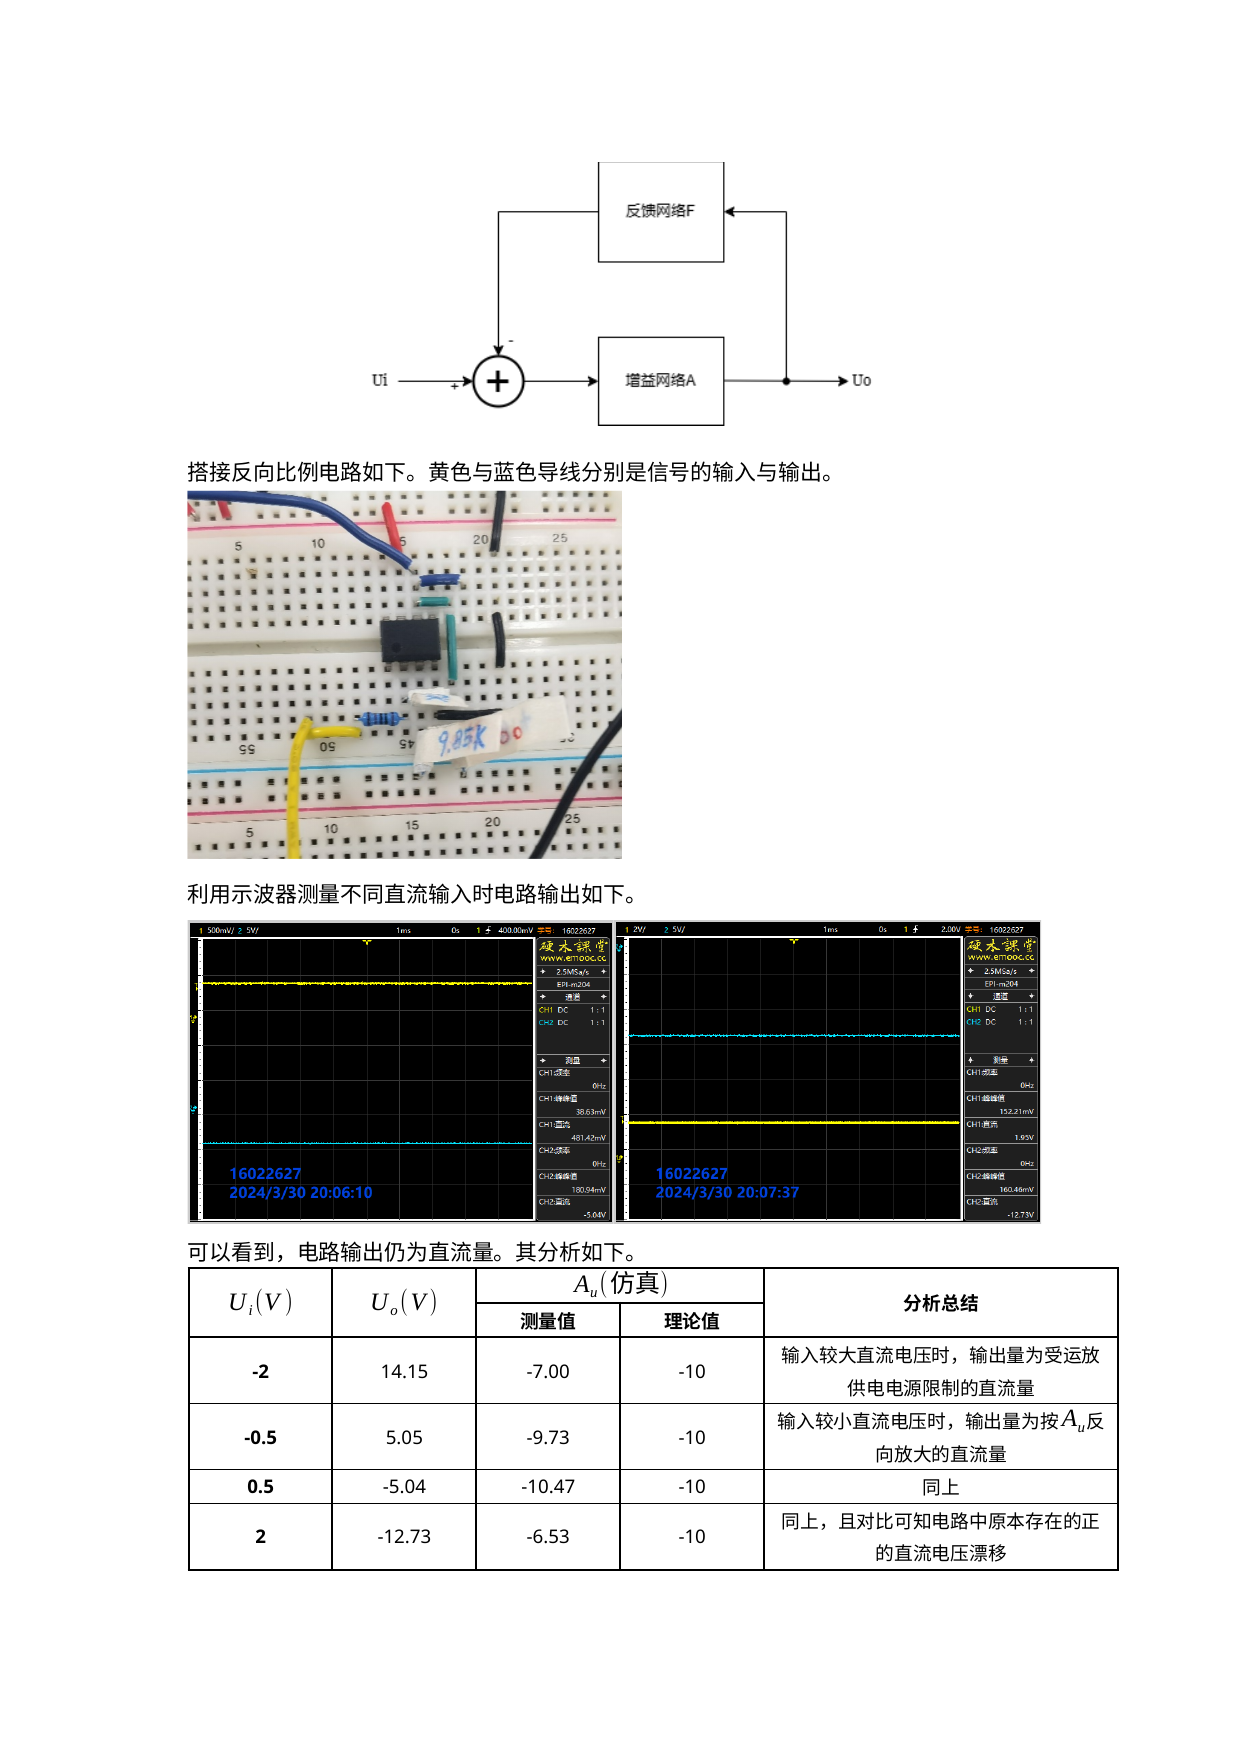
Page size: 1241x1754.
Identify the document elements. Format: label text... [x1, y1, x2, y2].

table_header [333, 1269, 475, 1336]
table_cell 14.15 [333, 1338, 475, 1403]
table_header [190, 1269, 331, 1336]
list 搭接反向比例电路如下。黄色与蓝色导线分别是信号的输入与输出。 [187, 454, 1053, 487]
table_cell -10 [621, 1404, 763, 1469]
list 可以看到，电路输出仍为直流量。其分析如下。 [187, 1234, 1053, 1267]
table_cell -7.00 [477, 1338, 619, 1403]
table_cell -9.73 [477, 1404, 619, 1469]
table_cell -10 [621, 1504, 763, 1569]
picture [187, 920, 1042, 1224]
table_cell -10 [621, 1470, 763, 1503]
table_cell -0.5 [190, 1404, 331, 1469]
table_cell 同上 [765, 1470, 1117, 1503]
table_cell -10.47 [477, 1470, 619, 1503]
table_cell 同上，且对比可知电路中原本存在的正的直流电压漂移 [765, 1504, 1117, 1569]
table_cell 0.5 [190, 1470, 331, 1503]
table_cell -6.53 [477, 1504, 619, 1569]
picture [188, 491, 622, 858]
table_cell 测量值 [477, 1304, 619, 1336]
table_cell 5.05 [333, 1404, 475, 1469]
table_cell 2 [190, 1504, 331, 1569]
picture [354, 162, 886, 426]
table_cell -2 [190, 1338, 331, 1403]
table_cell -5.04 [333, 1470, 475, 1503]
table_cell 输入较大直流电压时，输出量为受运放供电电源限制的直流量 [765, 1338, 1117, 1403]
list 利用示波器测量不同直流输入时电路输出如下。 [187, 877, 1053, 909]
table_cell -10 [621, 1338, 763, 1403]
table_header 分析总结 [765, 1269, 1117, 1336]
table_cell 输入较小直流电压时，输出量为按反向放大的直流量 [765, 1404, 1117, 1469]
table_header [477, 1269, 763, 1302]
table_cell 理论值 [621, 1304, 763, 1336]
table_cell -12.73 [333, 1504, 475, 1569]
